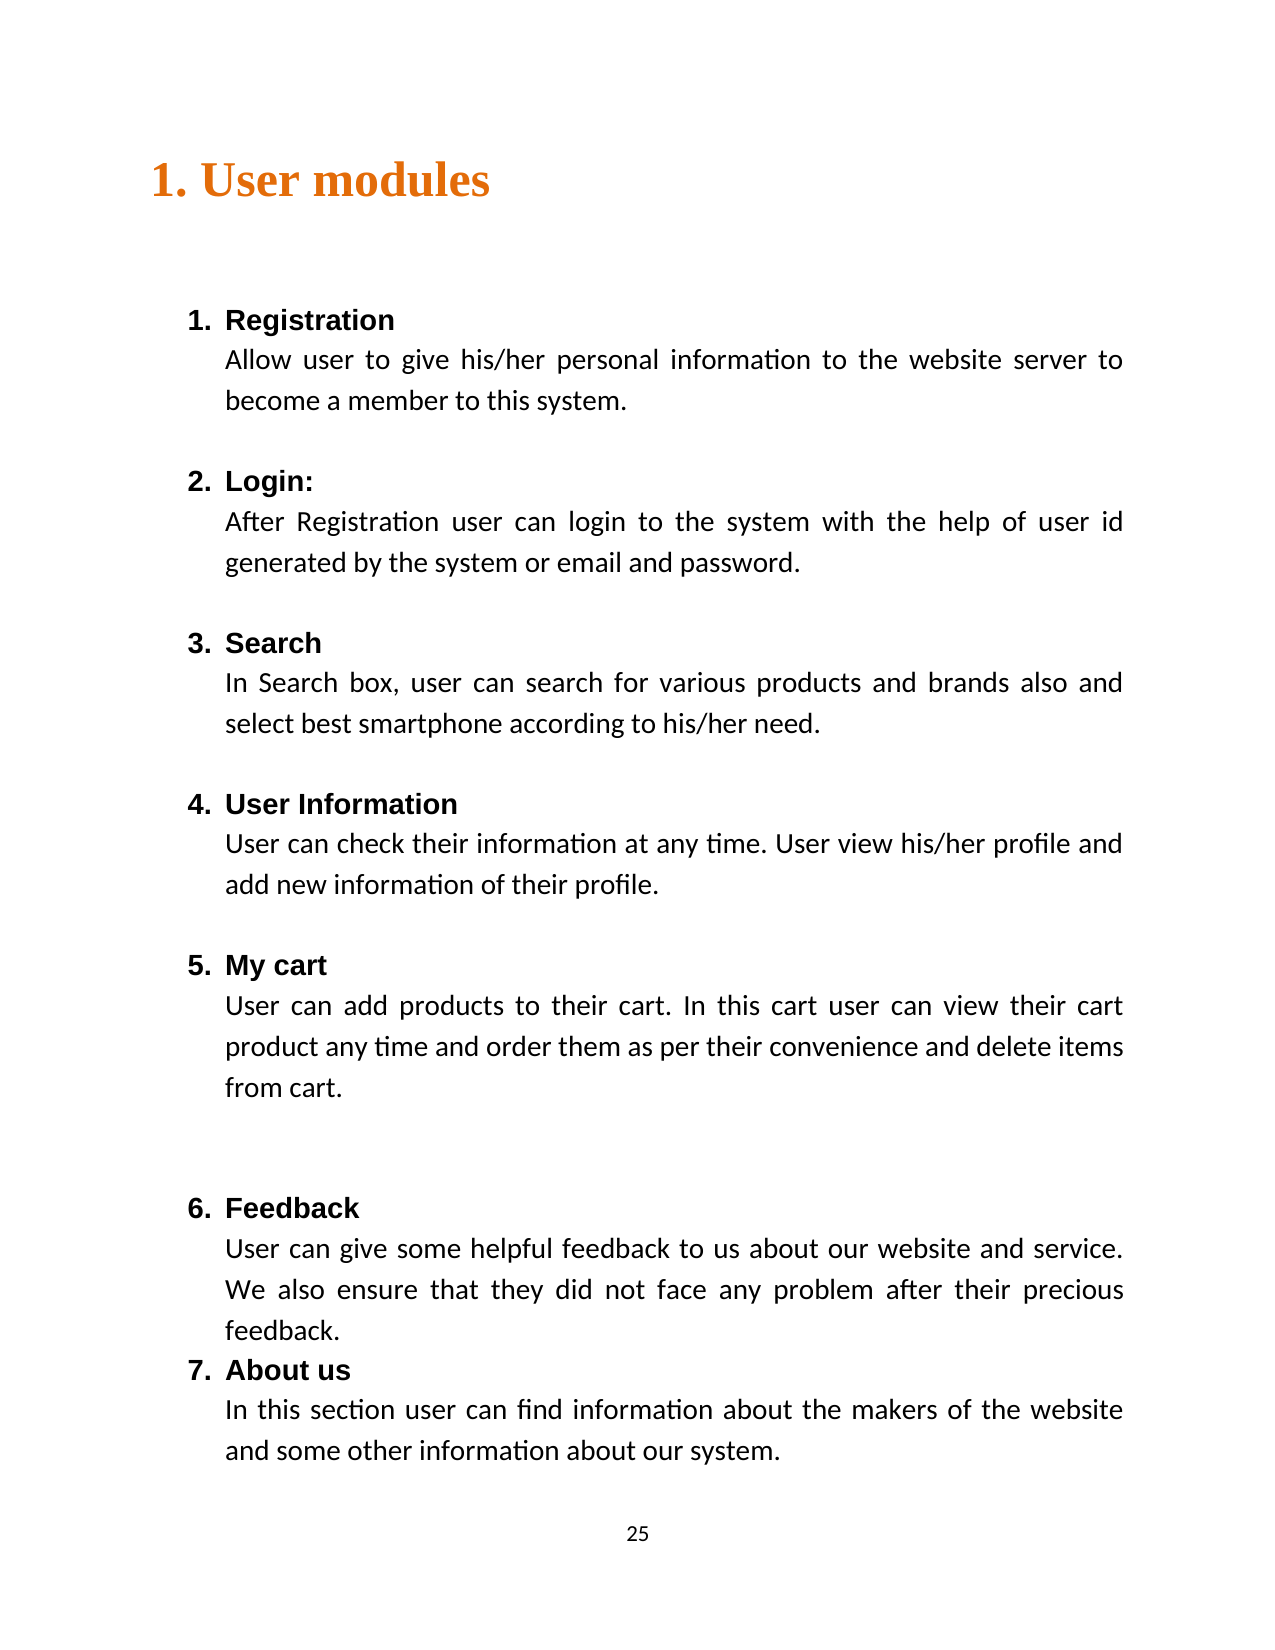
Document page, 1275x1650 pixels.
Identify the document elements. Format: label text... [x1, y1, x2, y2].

text In this section user can find information about the makers of the website and some other information about our system. [225, 1391, 1125, 1468]
text Allow user to give his/her personal information to the website server to become a member to this system. [225, 341, 1125, 418]
text In Search box, user can search for various products and brands also and select best smartphone according to his/her need. [225, 664, 1125, 741]
list My cart [187, 948, 1125, 982]
text 1. User modules [150, 150, 1125, 207]
list Login: [187, 464, 1125, 498]
text User can add products to their cart. In this cart user can view their cart product any time and order them as per their convenience and delete items from cart. [225, 987, 1125, 1104]
list Search [187, 626, 1125, 659]
text After Registration user can login to the system with the help of user id generated by the system or email and password. [225, 503, 1125, 579]
list About us [187, 1353, 1125, 1386]
text User can give some helpful feedback to us about our website and service. We also ensure that they did not face any problem after their precious feedback. [225, 1230, 1125, 1348]
list Feedback [187, 1192, 1125, 1225]
list Registration [187, 303, 1125, 336]
text User can check their information at any time. User view his/her profile and add new information of their profile. [225, 826, 1125, 902]
list User Information [187, 787, 1125, 821]
